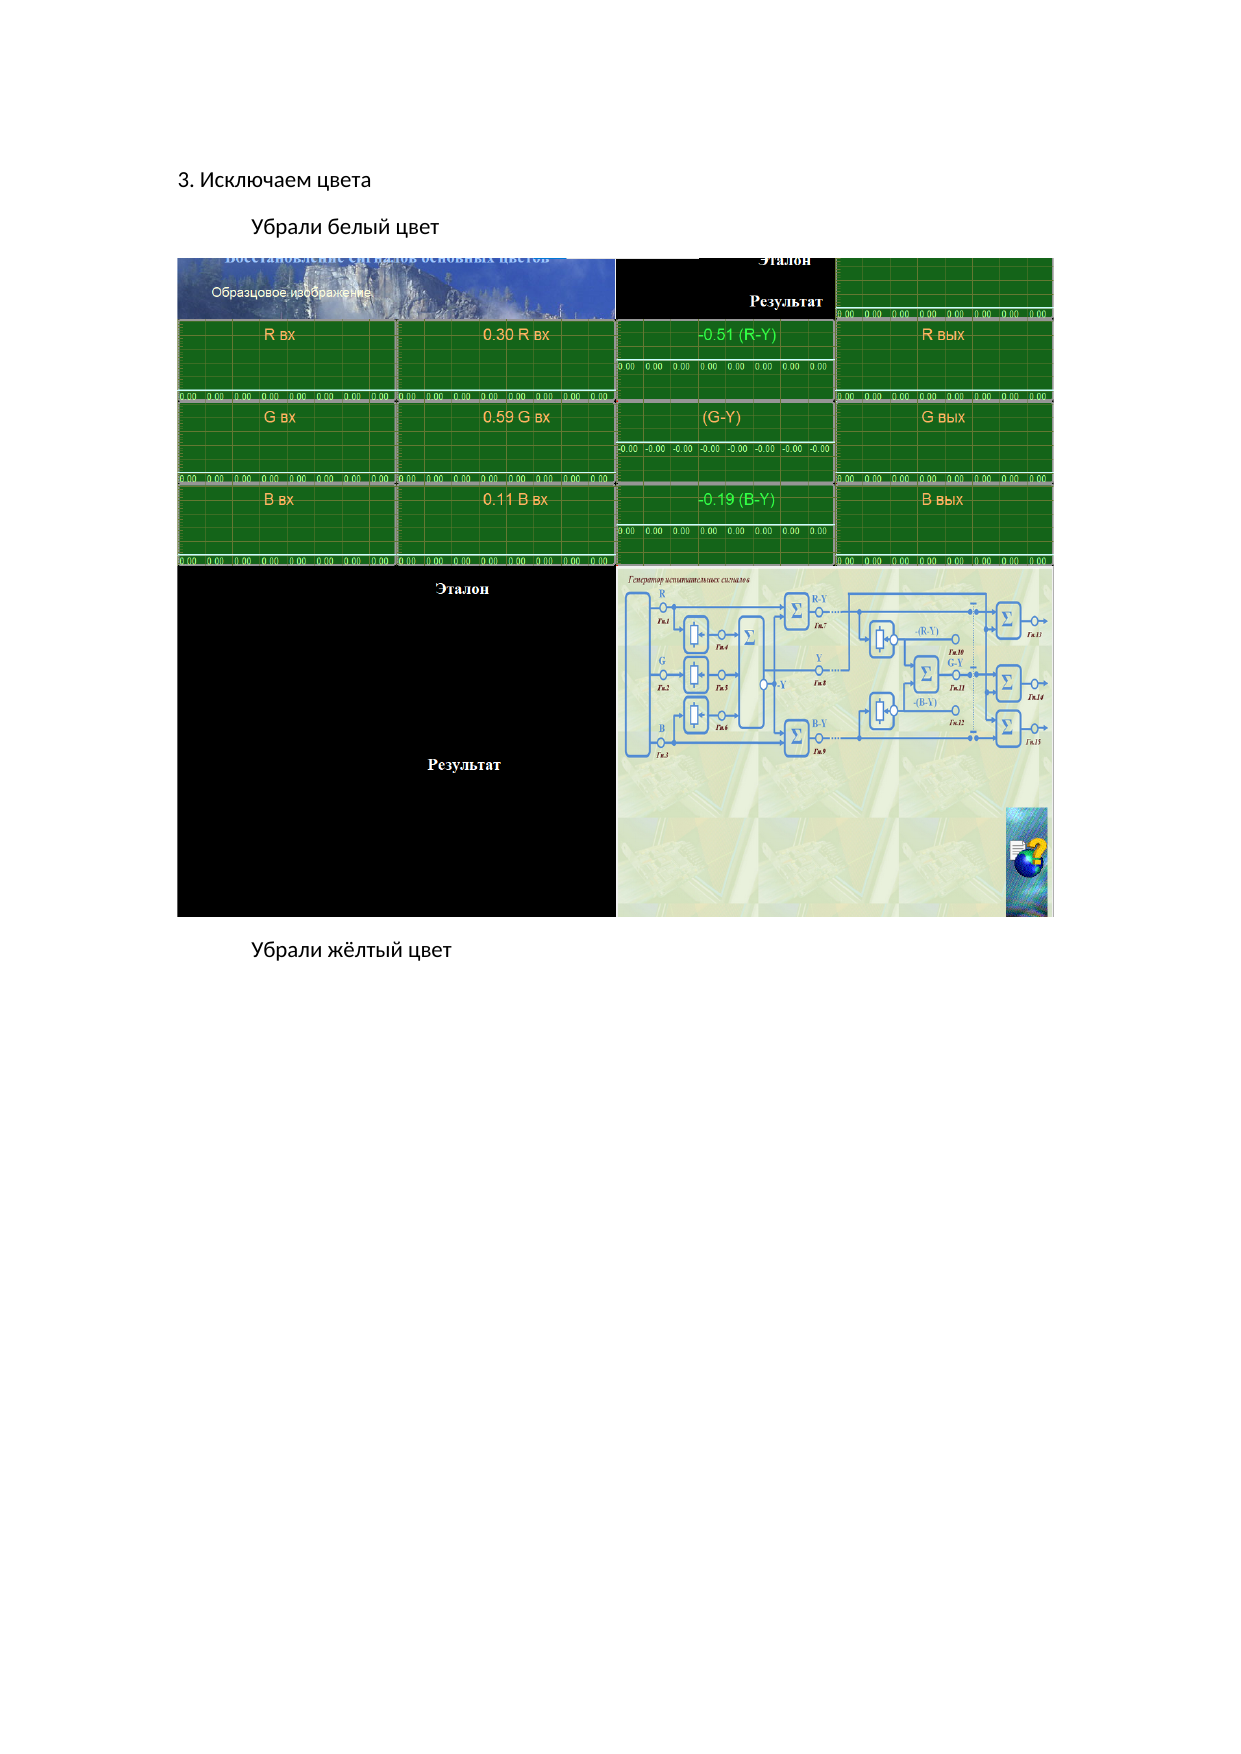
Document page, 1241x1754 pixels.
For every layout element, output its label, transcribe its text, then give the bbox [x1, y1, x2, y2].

text Убрали жёлтый цвет [177, 935, 1152, 963]
text 3. Исключаем цвета [177, 165, 1152, 193]
picture [177, 258, 1054, 917]
text Убрали белый цвет [177, 212, 1152, 240]
